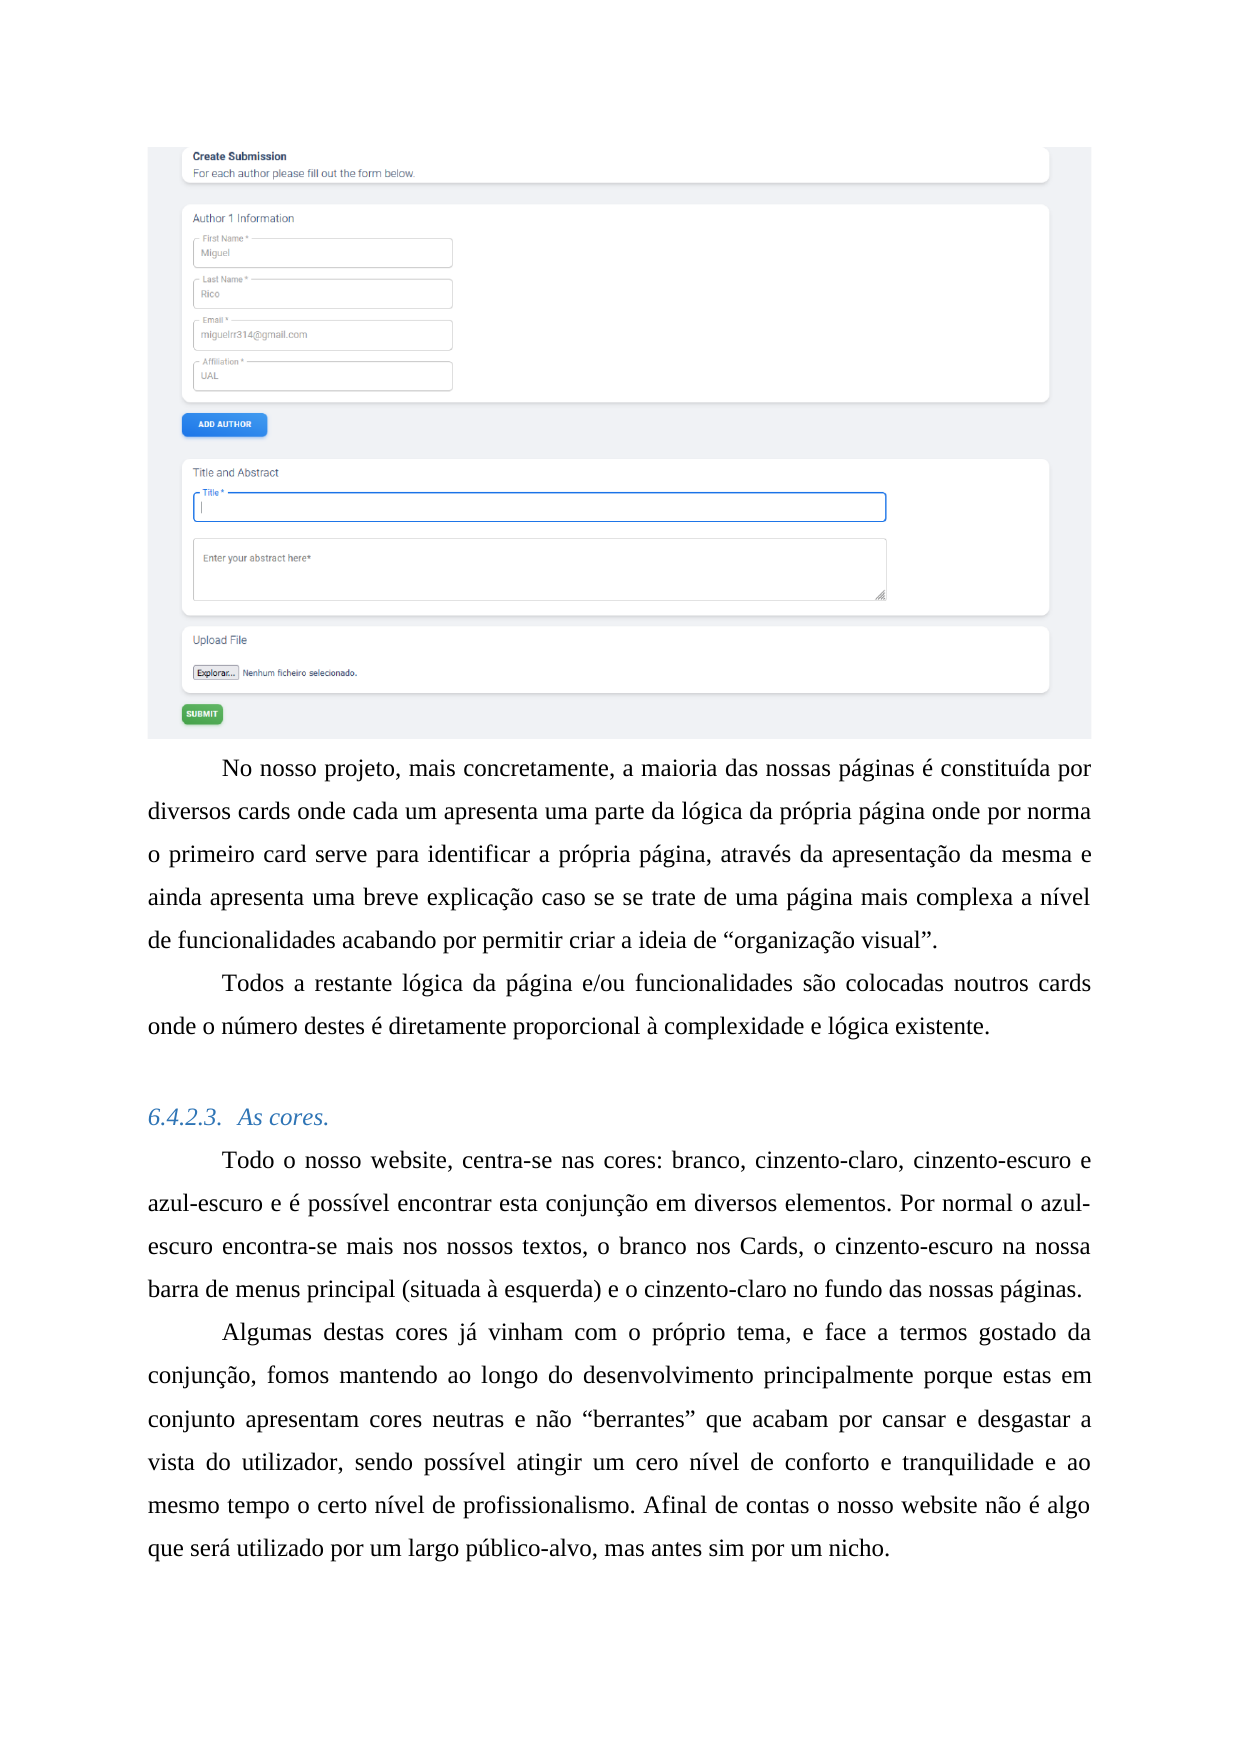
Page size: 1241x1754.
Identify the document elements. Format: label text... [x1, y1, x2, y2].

picture [147, 147, 1092, 739]
text Todos a restante lógica da página e/ou funcionalidades são colocadas noutros cards onde o número destes é diretamente proporcional à complexidade e lógica existente. [148, 968, 1092, 1040]
subtitle As cores. [148, 1102, 1092, 1131]
text Algumas destas cores já vinham com o próprio tema, e face a termos gostado da conjunção, fomos mantendo ao longo do desenvolvimento principalmente porque estas em conjunto apresentam cores neutras e não “berrantes” que acabam por cansar e desgastar a vista do utilizador, sendo possível atingir um cero nível de conforto e tranquilidade e ao mesmo tempo o certo nível de profissionalismo. Afinal de contas o nosso website não é algo que será utilizado por um largo público-alvo, mas antes sim por um nicho. [148, 1317, 1092, 1562]
text Todo o nosso website, centra-se nas cores: branco, cinzento-claro, cinzento-escuro e azul-escuro e é possível encontrar esta conjunção em diversos elementos. Por normal o azul-escuro encontra-se mais nos nossos textos, o branco nos Cards, o cinzento-escuro na nossa barra de menus principal (situada à esquerda) e o cinzento-claro no fundo das nossas páginas. [148, 1145, 1092, 1303]
text No nosso projeto, mais concretamente, a maioria das nossas páginas é constituída por diversos cards onde cada um apresenta uma parte da lógica da própria página onde por norma o primeiro card serve para identificar a própria página, através da apresentação da mesma e ainda apresenta uma breve explicação caso se se trate de uma página mais complexa a nível de funcionalidades acabando por permitir criar a ideia de “organização visual”. [148, 753, 1092, 954]
